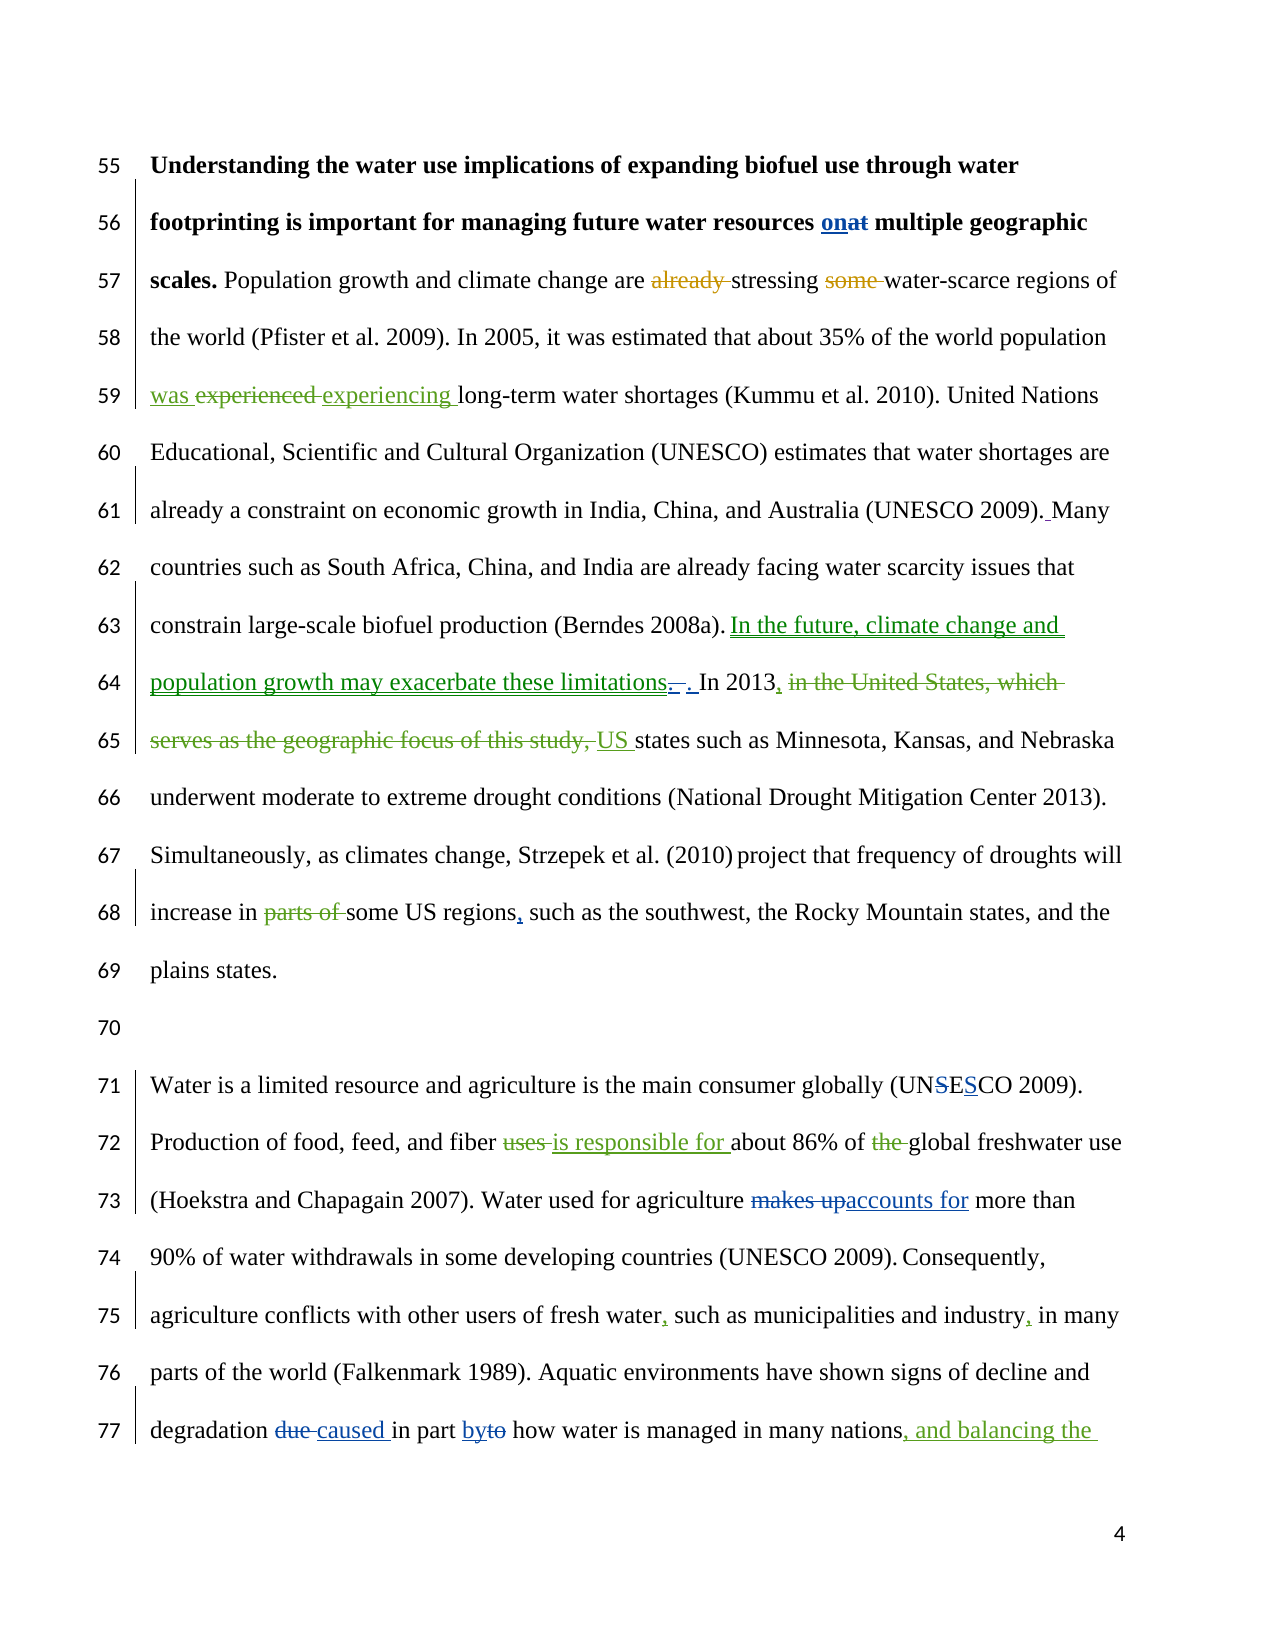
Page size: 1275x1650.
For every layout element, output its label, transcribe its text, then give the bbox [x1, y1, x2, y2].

text Understanding the water use implications of expanding biofuel use through water footprinting is important for managing future water resources multiple geographic scales. Population growth and climate change are stressing water-scarce regions of the world (Pfister et al. 2009). In 2005, it was estimated that about 35% of the world population long-term water shortages (Kummu et al. 2010). United Nations Educational, Scientific and Cultural Organization (UNESCO) estimates that water shortages are already a constraint on economic growth in India, China, and Australia (UNESCO 2009).In 2013 states such as Minnesota, Kansas, and Nebraska underwent moderate to extreme drought conditions (National Drought Mitigation Center 2013). Simultaneously, as climates change, Strzepek et al. (2010) project that frequency of droughts will increase in some US regions such as the southwest, the Rocky Mountain states, and the plains states. [150, 150, 1125, 984]
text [150, 1070, 1125, 1444]
